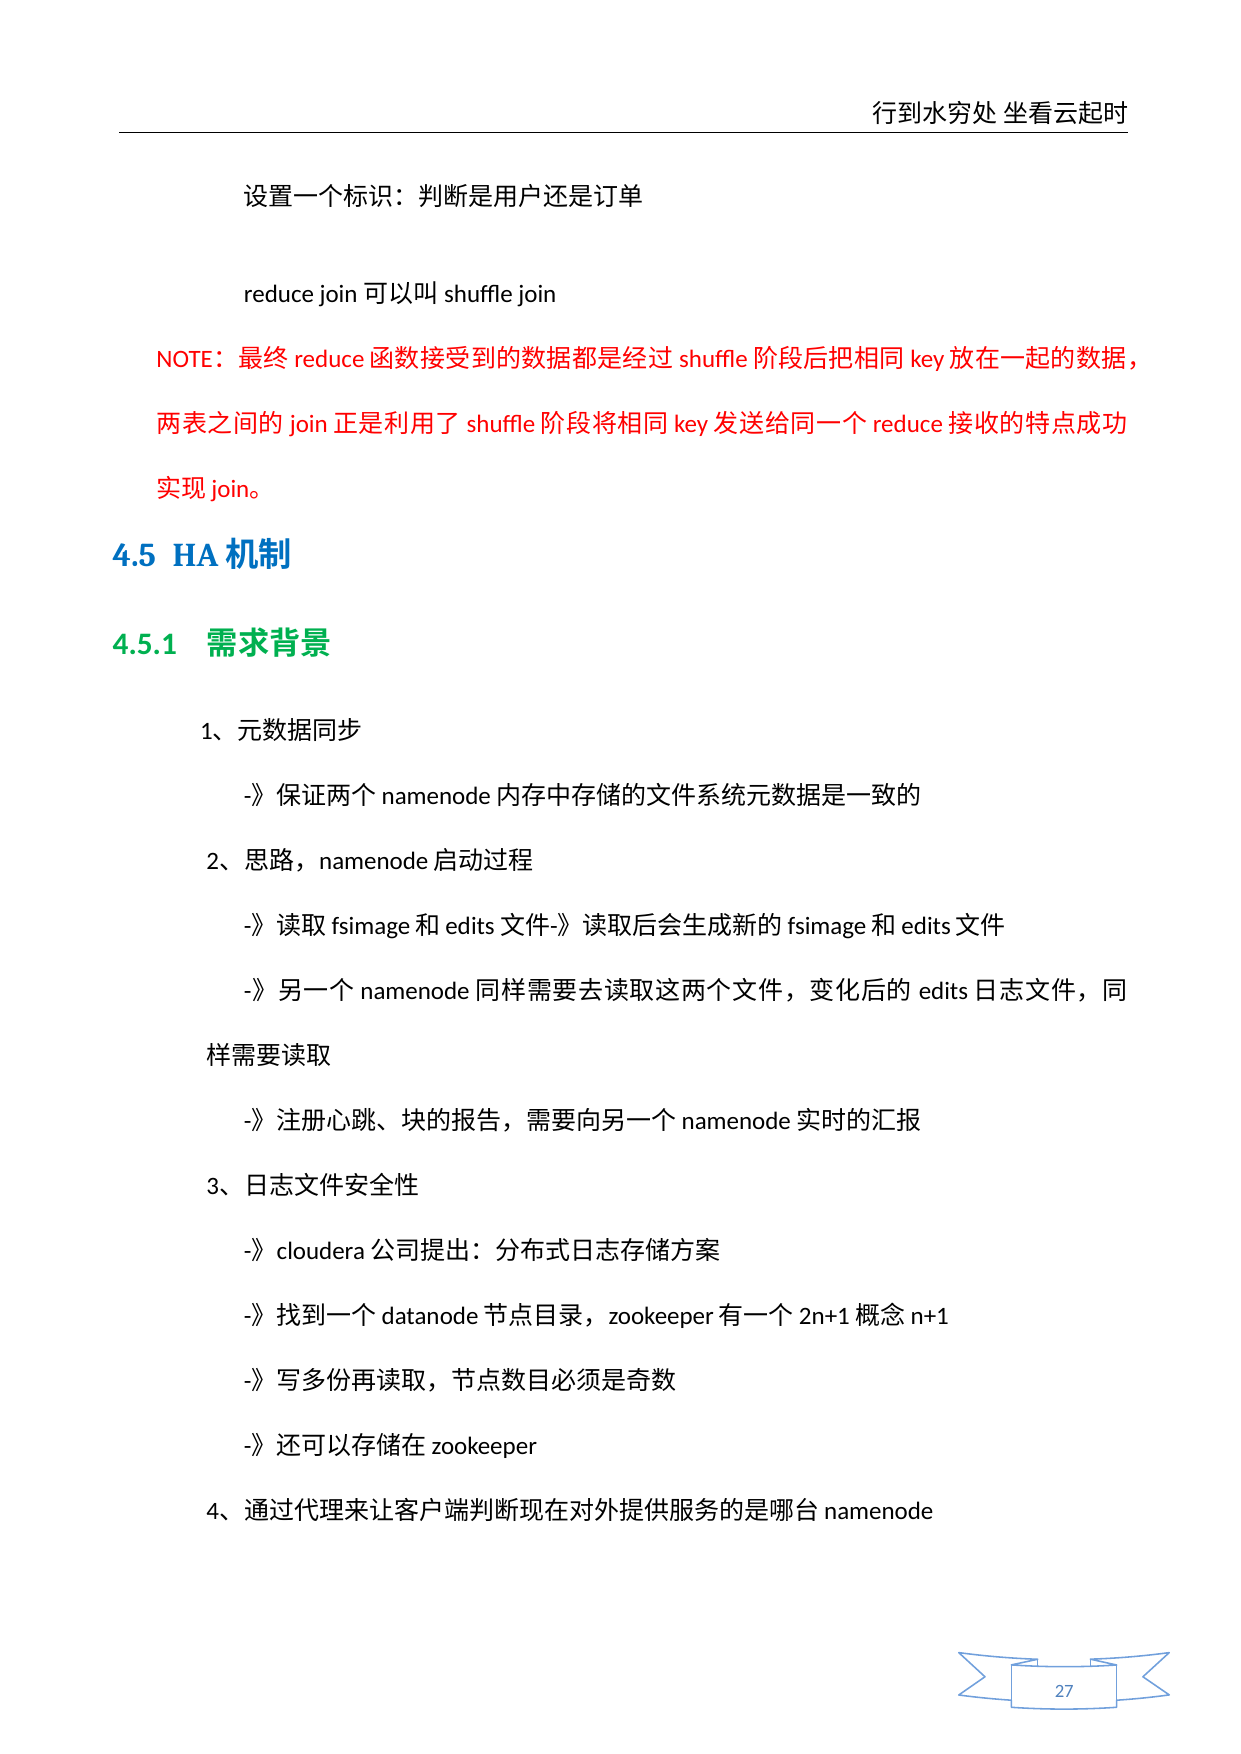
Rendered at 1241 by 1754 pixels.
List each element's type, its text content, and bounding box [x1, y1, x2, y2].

text reduce join 可以叫 shuffle join [156, 259, 1128, 324]
text -》另一个namenode同样需要去读取这两个文件，变化后的edits日志文件，同样需要读取 [156, 956, 1128, 1086]
text -》注册心跳、块的报告，需要向另一个namenode实时的汇报 [156, 1086, 1128, 1151]
text NOTE：最终reduce函数接受到的数据都是经过shuffle阶段后把相同key放在一起的数据，两表之间的join正是利用了shuffle阶段将相同key发送给同一个reduce接收的特点成功实现join。 [156, 324, 1128, 519]
text -》读取fsimage和edits文件-》读取后会生成新的fsimage和edits文件 [156, 891, 1128, 956]
text -》还可以存储在zookeeper [156, 1411, 1128, 1476]
subtitle HA机制 [112, 519, 1128, 584]
subtitle 需求背景 [112, 608, 1128, 673]
text -》保证两个namenode内存中存储的文件系统元数据是一致的 [156, 761, 1128, 826]
text 3、日志文件安全性 [156, 1151, 1128, 1216]
text 2、思路，namenode启动过程 [156, 826, 1128, 891]
text -》写多份再读取，节点数目必须是奇数 [156, 1346, 1128, 1411]
text -》找到一个datanode节点目录，zookeeper有一个2n+1概念 n+1 [156, 1281, 1128, 1346]
text 1、元数据同步 [200, 696, 1128, 761]
text -》cloudera公司提出：分布式日志存储方案 [156, 1216, 1128, 1281]
text 设置一个标识：判断是用户还是订单 [156, 162, 1128, 227]
text 4、通过代理来让客户端判断现在对外提供服务的是哪台namenode [156, 1476, 1128, 1541]
